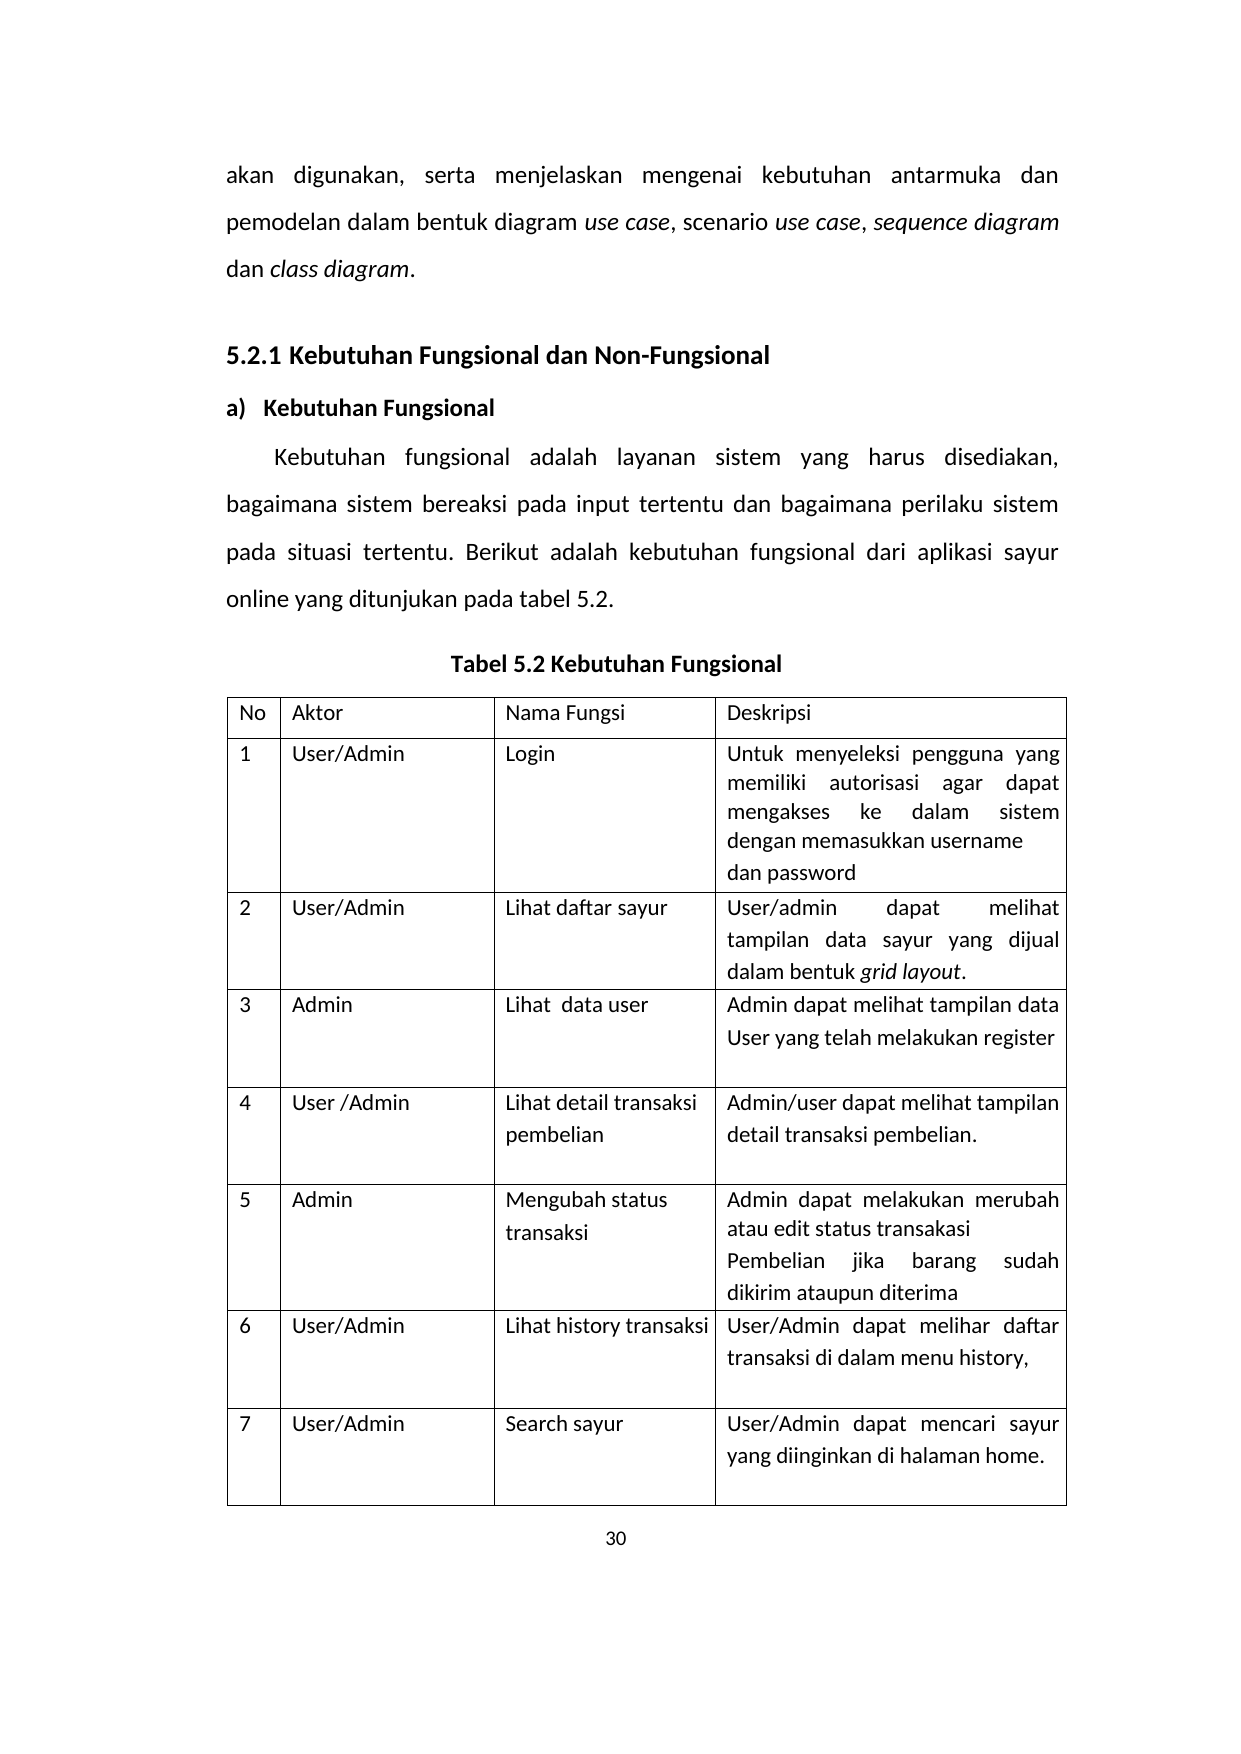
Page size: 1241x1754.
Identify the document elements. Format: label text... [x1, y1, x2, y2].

table_cell 4 [228, 1088, 280, 1184]
table_cell User/admin dapat melihat tampilan data sayur yang dijual dalam bentuk grid layout. [716, 893, 1066, 989]
table_cell 2 [228, 893, 280, 989]
table_cell Untuk menyeleksi pengguna yang memiliki autorisasi agar dapat mengakses ke dalam sistem dengan memasukkan username dan password [716, 739, 1066, 892]
table_cell 3 [228, 990, 280, 1087]
table_cell Admin/user dapat melihat tampilan detail transaksi pembelian. [716, 1088, 1066, 1184]
table_cell User/Admin [281, 893, 494, 989]
table_cell 7 [228, 1409, 280, 1505]
table_cell Admin dapat melihat tampilan data User yang telah melakukan register [716, 990, 1066, 1087]
table_cell Mengubah status transaksi [495, 1185, 715, 1310]
text Kebutuhan fungsional adalah layanan sistem yang harus disediakan, bagaimana sistem bereaksi pada input tertentu dan bagaimana perilaku sistem pada situasi tertentu. Berikut adalah kebutuhan fungsional dari aplikasi sayur online yang ditunjukan pada tabel 5.2. [226, 441, 1060, 614]
table_cell Admin [281, 990, 494, 1087]
table_cell User/Admin [281, 739, 494, 892]
table_header No [228, 698, 280, 738]
table_cell Lihat detail transaksi pembelian [495, 1088, 715, 1184]
text Tabel 5.2 Kebutuhan Fungsional [141, 648, 1092, 679]
table_cell 1 [228, 739, 280, 892]
table_cell 5 [228, 1185, 280, 1310]
table_cell Admin [281, 1185, 494, 1310]
subtitle 5.2.1 Kebutuhan Fungsional dan Non-Fungsional [226, 338, 1092, 371]
table_cell User /Admin [281, 1088, 494, 1184]
table_cell User/Admin dapat melihar daftar transaksi di dalam menu history, [716, 1311, 1066, 1408]
table_header Aktor [281, 698, 494, 738]
table_cell User/Admin dapat mencari sayur yang diinginkan di halaman home. [716, 1409, 1066, 1505]
table_cell Login [495, 739, 715, 892]
table_cell Admin dapat melakukan merubah atau edit status transakasi Pembelian jika barang sudah dikirim ataupun diterima [716, 1185, 1066, 1310]
table_cell Lihat data user [495, 990, 715, 1087]
table_cell Lihat daftar sayur [495, 893, 715, 989]
table_cell Search sayur [495, 1409, 715, 1505]
table_header Deskripsi [716, 698, 1066, 738]
table_cell Lihat history transaksi [495, 1311, 715, 1408]
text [226, 159, 1060, 284]
table_cell User/Admin [281, 1311, 494, 1408]
table_cell 6 [228, 1311, 280, 1408]
table_header Nama Fungsi [495, 698, 715, 738]
table_cell User/Admin [281, 1409, 494, 1505]
list Kebutuhan Fungsional [226, 392, 1092, 423]
